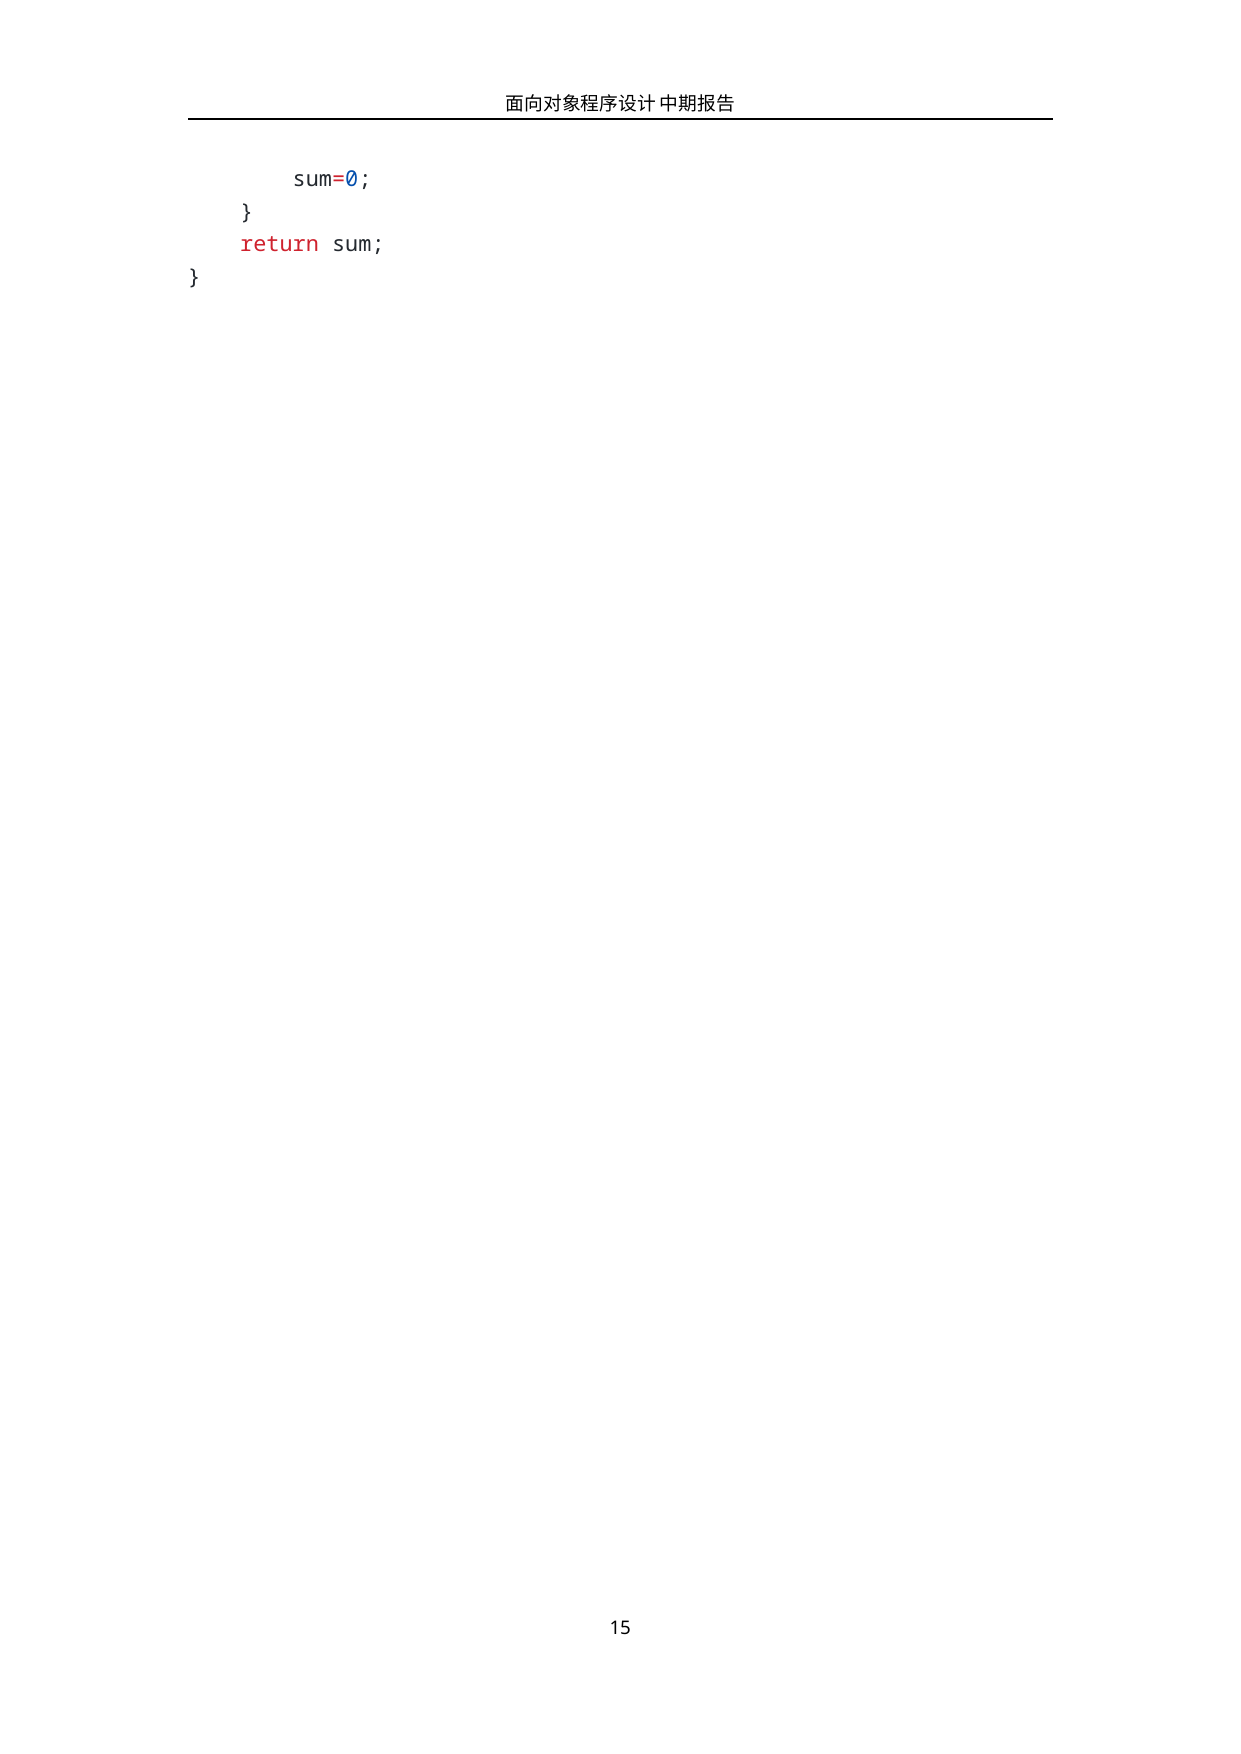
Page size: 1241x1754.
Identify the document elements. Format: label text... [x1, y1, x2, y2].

text } [187, 194, 1053, 227]
text sum=0; [187, 162, 1053, 194]
text return sum; [187, 227, 1053, 259]
text } [187, 259, 1053, 292]
